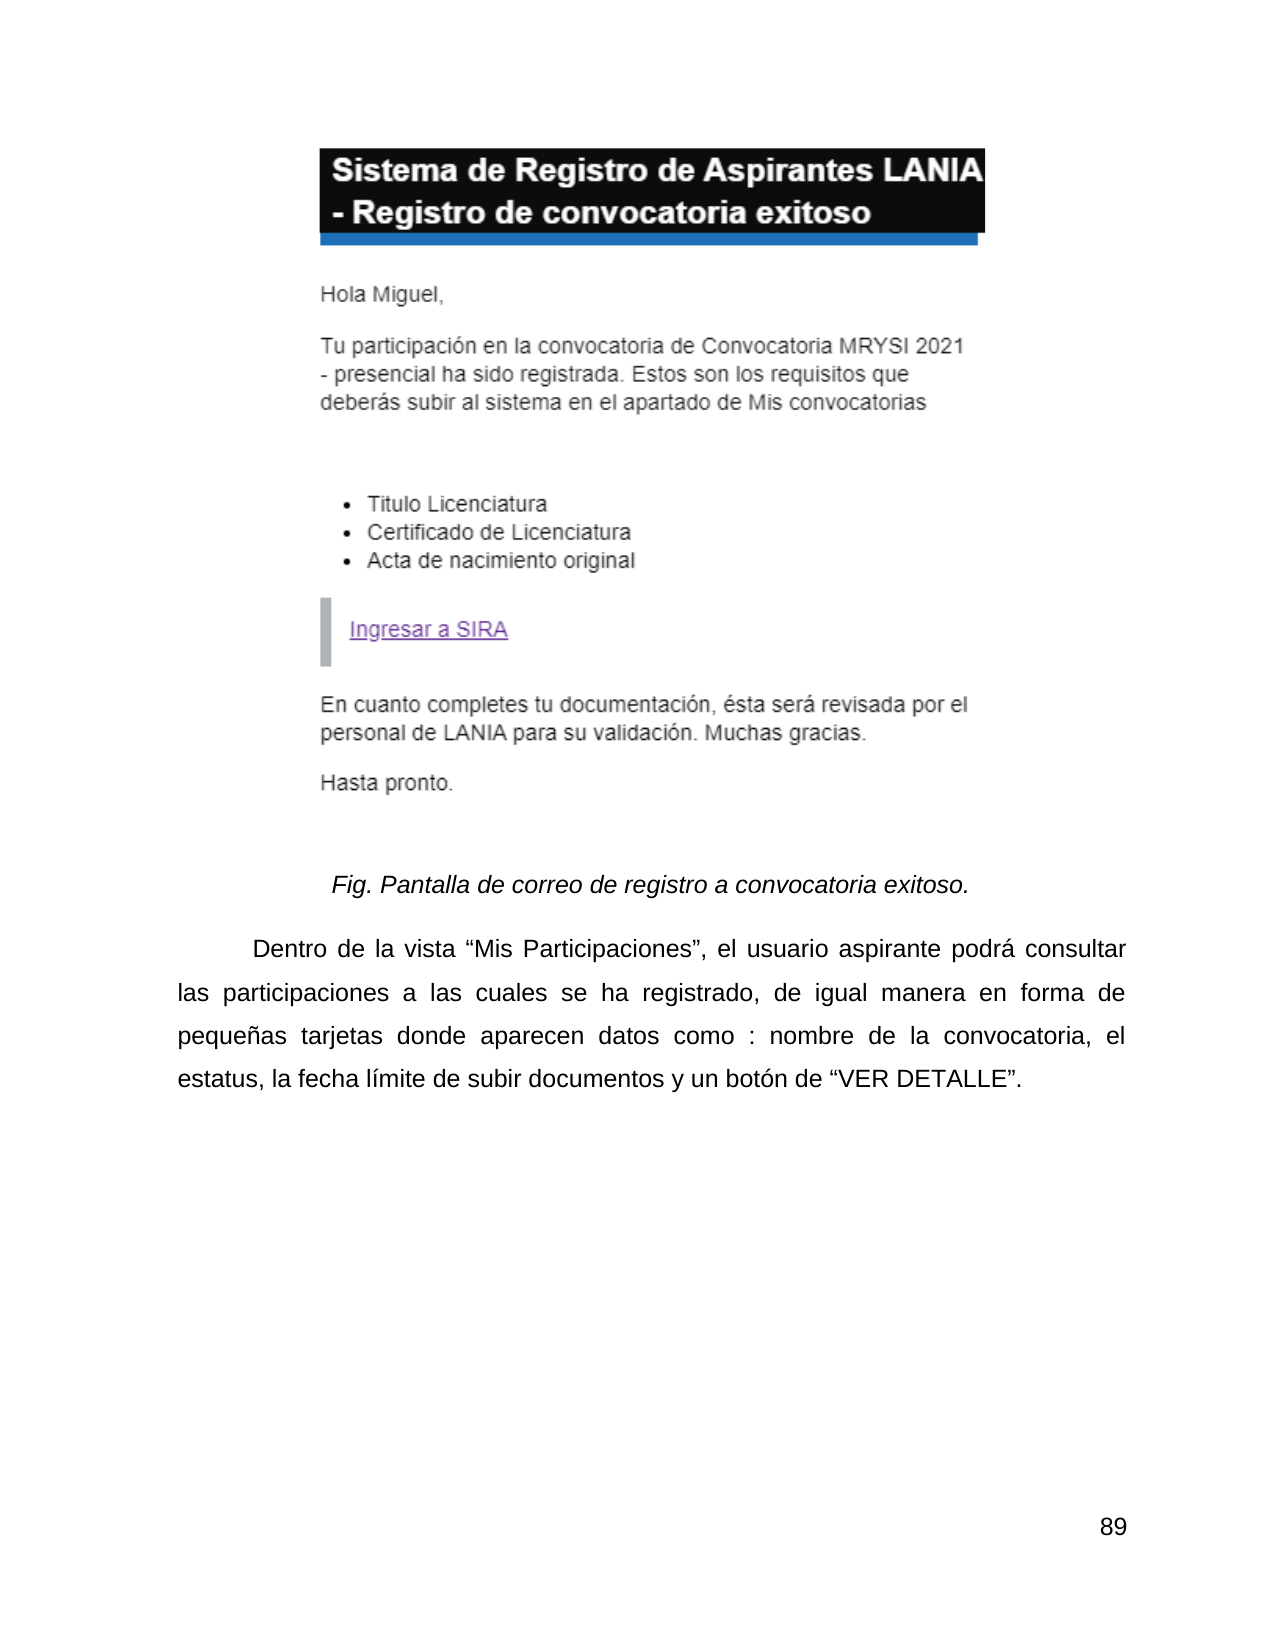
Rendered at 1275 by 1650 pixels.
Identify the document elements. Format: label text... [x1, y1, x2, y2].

text Fig. Pantalla de correo de registro a convocatoria exitoso. [177, 870, 1127, 899]
picture [319, 147, 985, 836]
text Dentro de la vista “Mis Participaciones”, el usuario aspirante podrá consultar las participaciones a las cuales se ha registrado, de igual manera en forma de pequeñas tarjetas donde aparecen datos como : nombre de la convocatoria, el estatus, la fecha límite de subir documentos y un botón de “VER DETALLE”. [177, 934, 1127, 1092]
